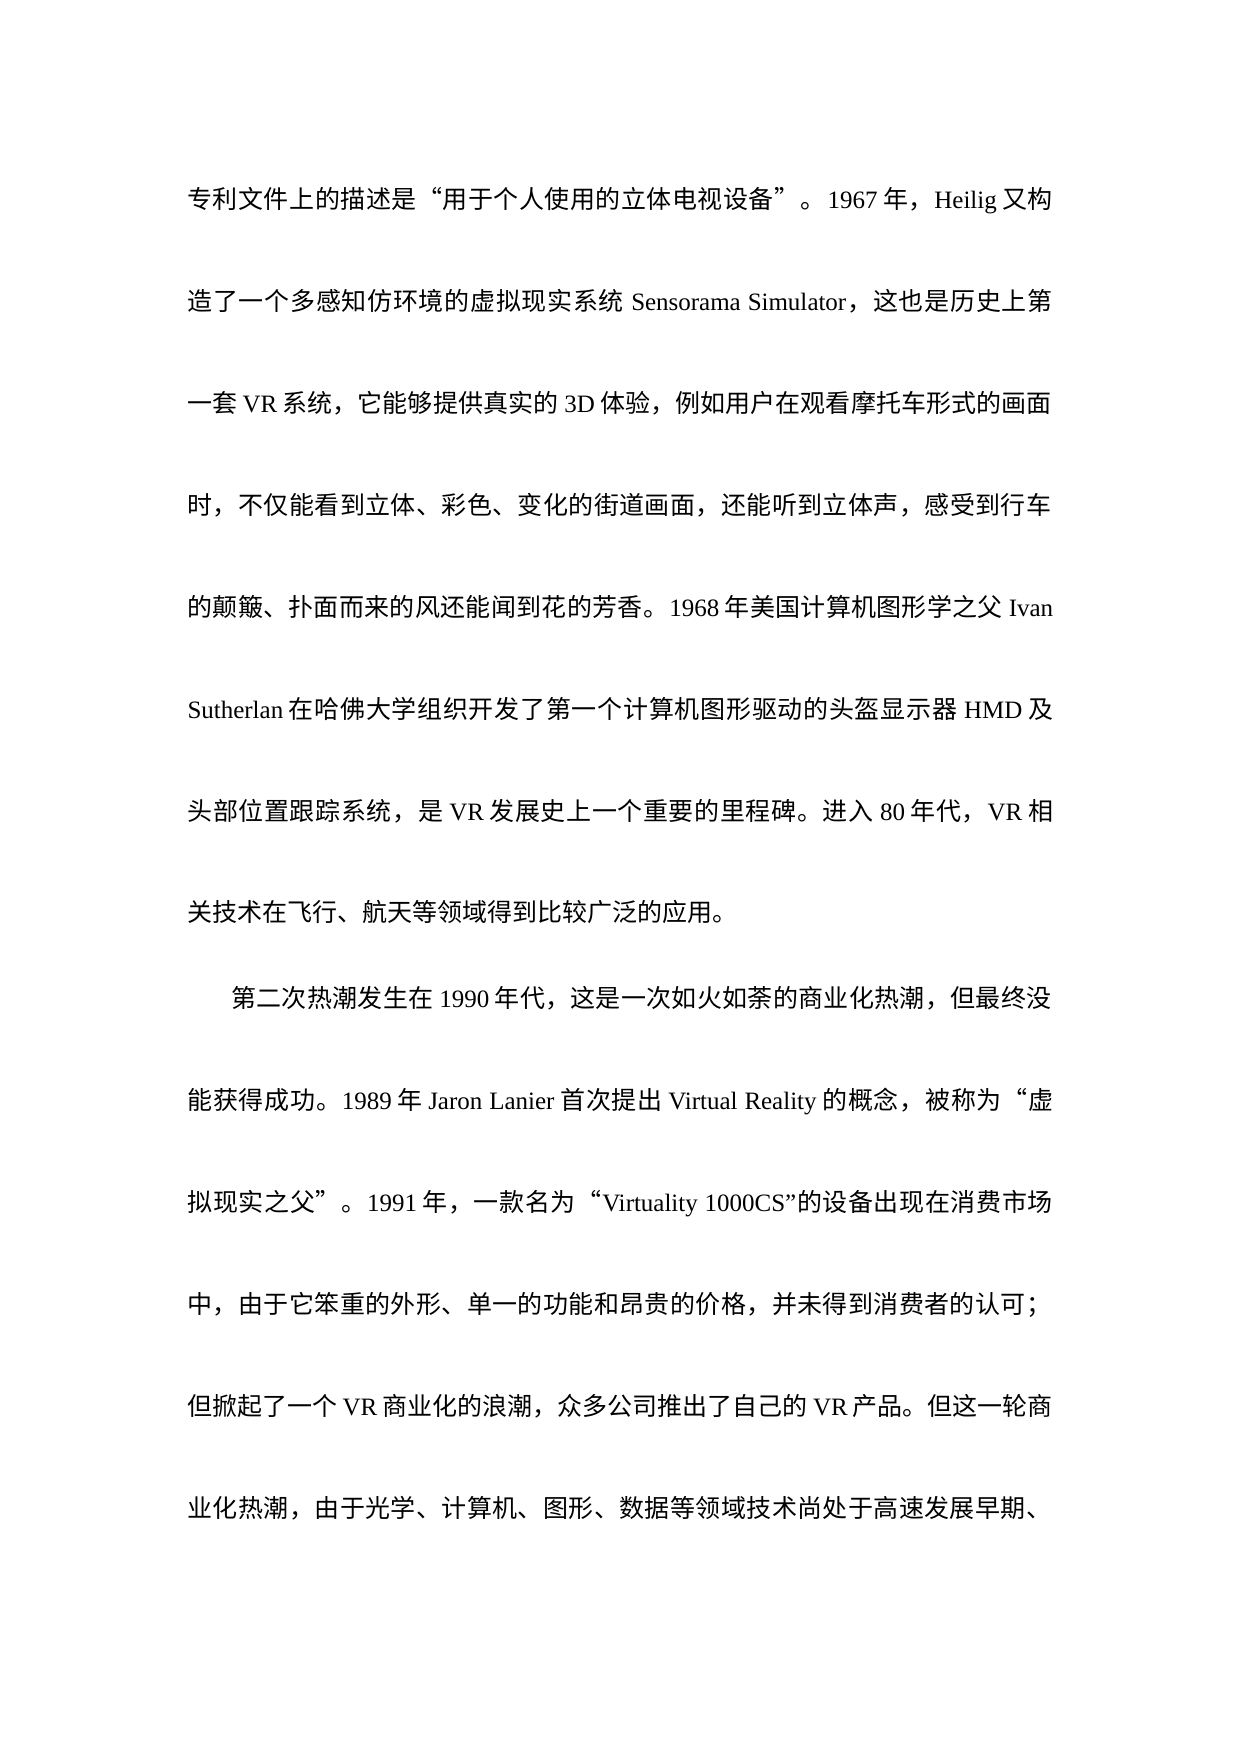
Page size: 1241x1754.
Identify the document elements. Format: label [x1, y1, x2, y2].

text [187, 164, 1053, 945]
text [187, 963, 1053, 1540]
